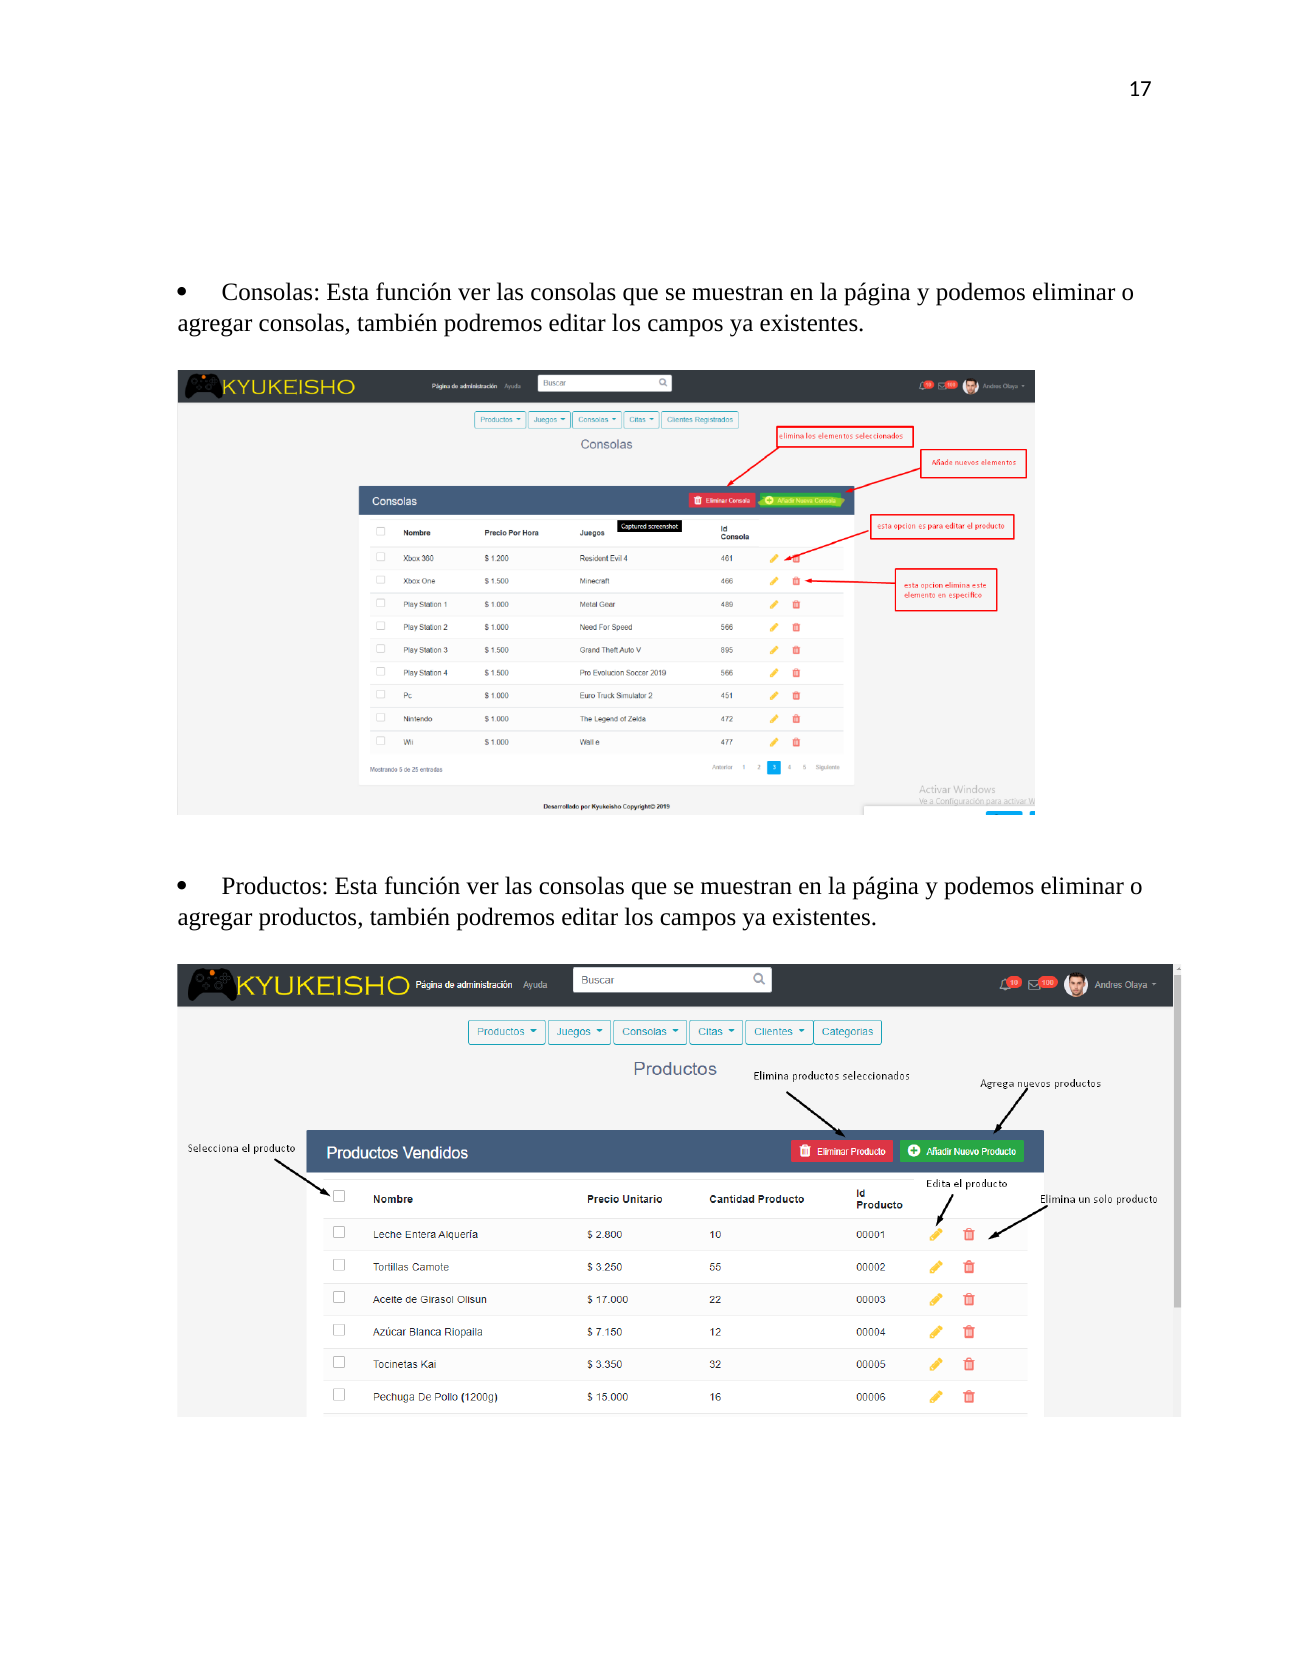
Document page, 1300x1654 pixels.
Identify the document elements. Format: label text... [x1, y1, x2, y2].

list Consolas: Esta función ver las consolas que se muestran en la página y podemos eliminar o agregar consolas, también podremos editar los campos ya existentes. [177, 277, 1152, 337]
list Productos: Esta función ver las consolas que se muestran en la página y podemos eliminar o agregar productos, también podremos editar los campos ya existentes. [177, 871, 1152, 931]
picture [177, 370, 1035, 815]
picture [177, 964, 1182, 1417]
